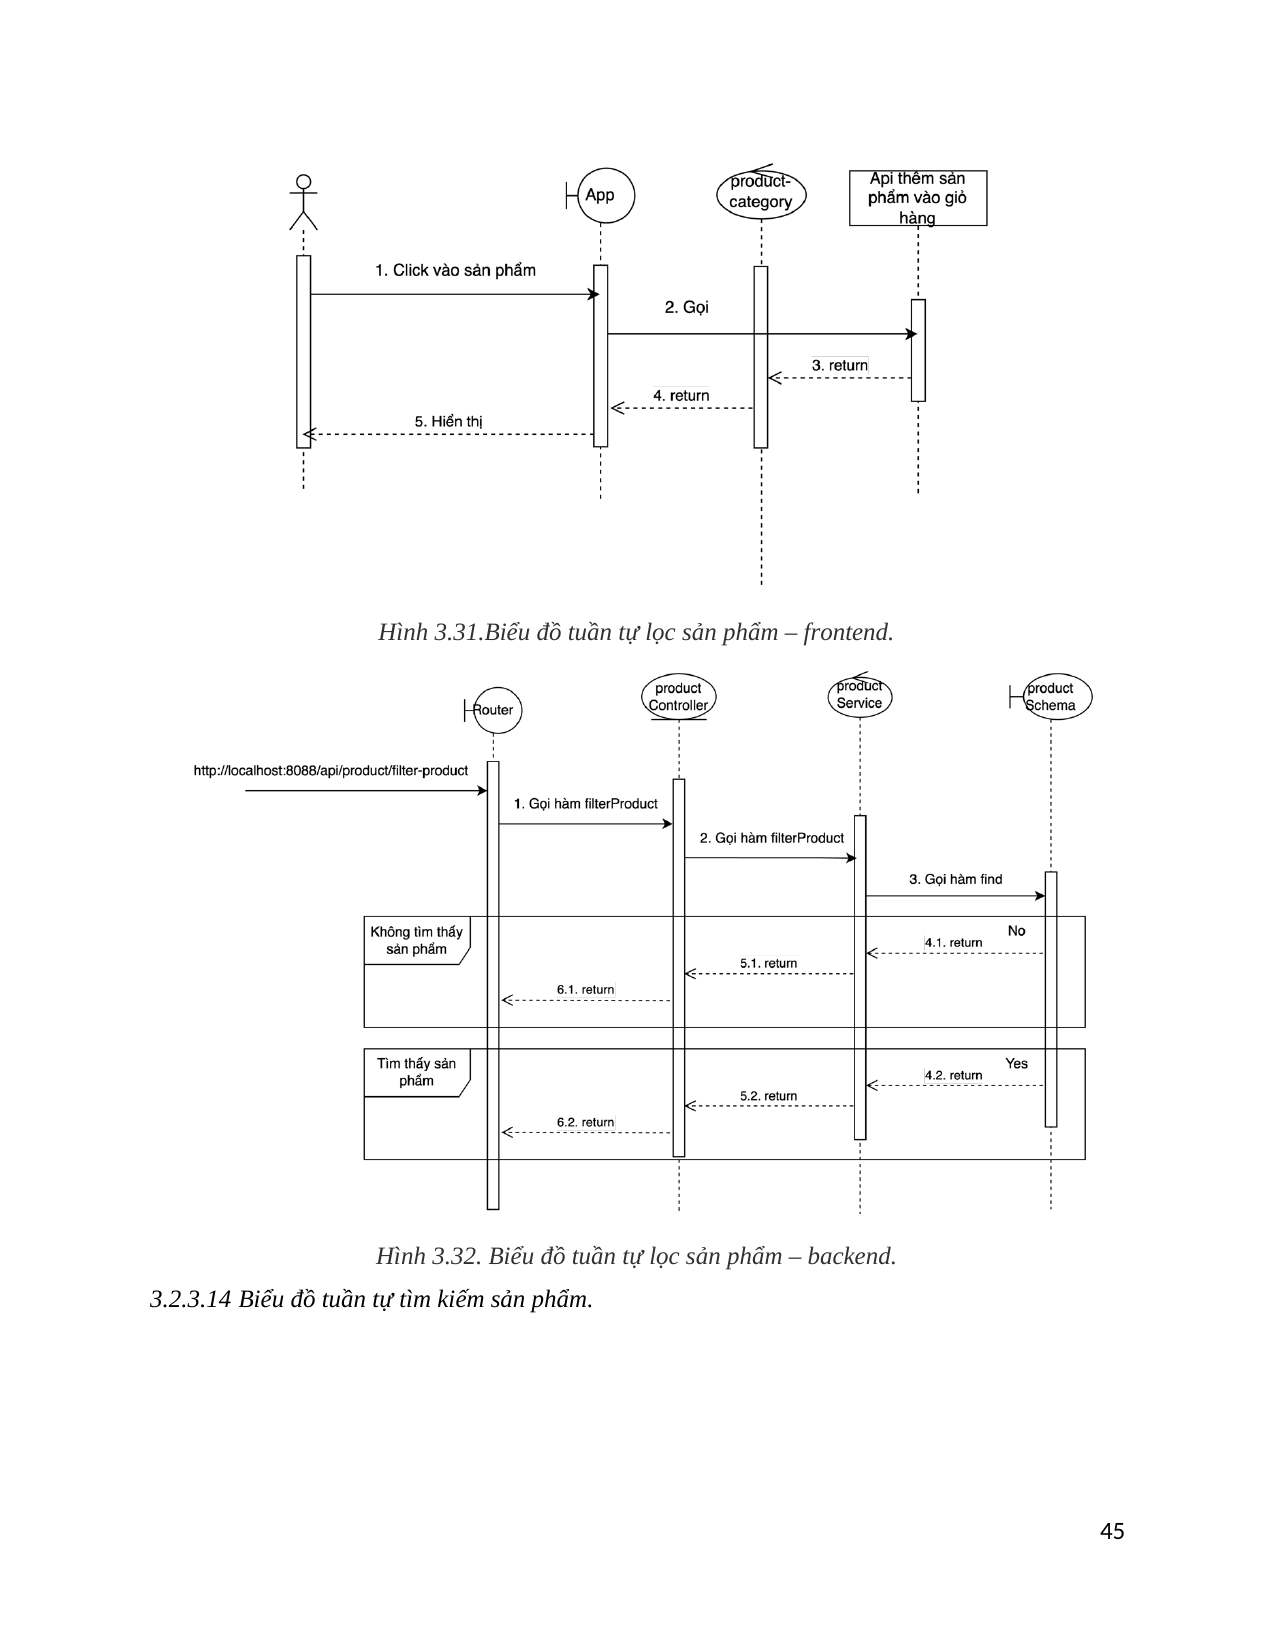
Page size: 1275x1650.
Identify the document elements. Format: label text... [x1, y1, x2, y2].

picture [275, 150, 1001, 602]
text Hình 3.32. Biểu đồ tuần tự lọc sản phẩm – backend. [150, 1241, 1125, 1270]
text Hình 3.31.Biểu đồ tuần tự lọc sản phẩm – frontend. [150, 617, 1125, 645]
text 3.2.3.14 Biểu đồ tuần tự tìm kiếm sản phẩm. [150, 1284, 1125, 1313]
picture [171, 659, 1104, 1226]
